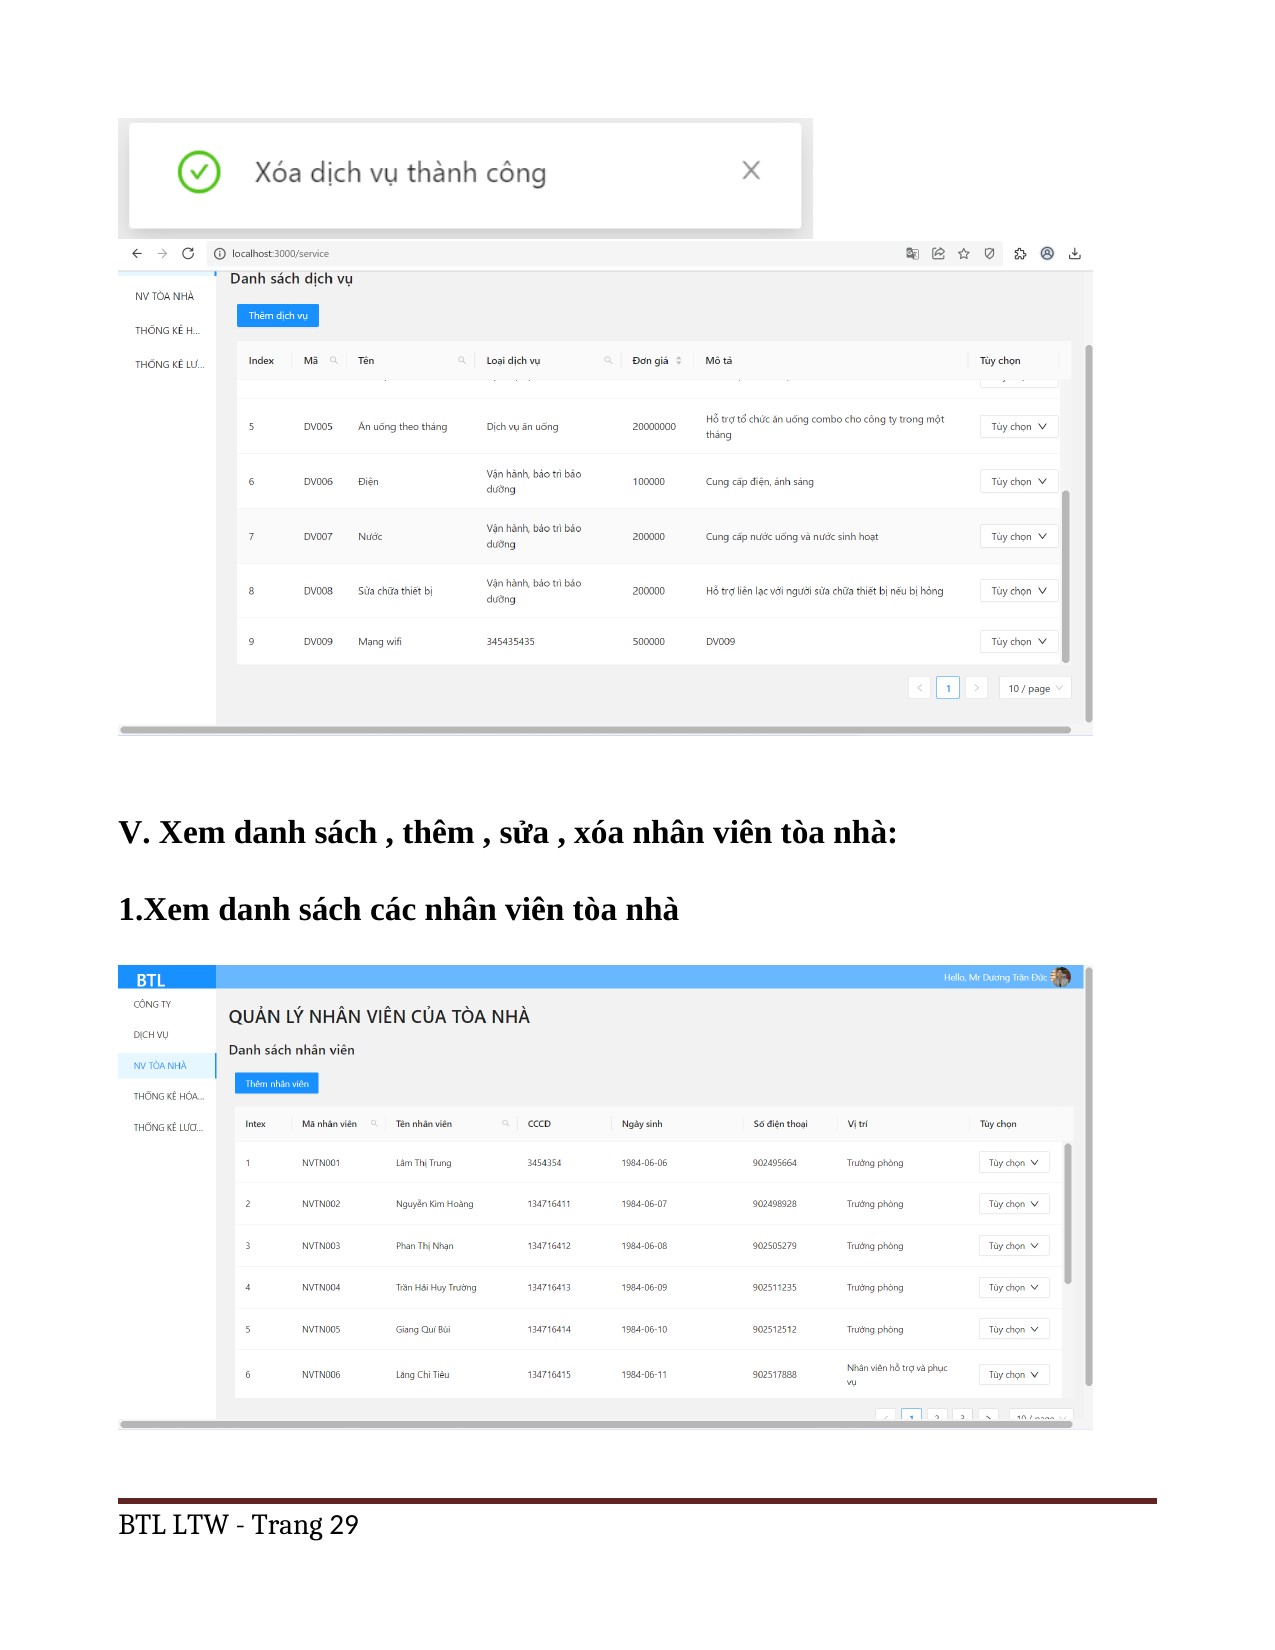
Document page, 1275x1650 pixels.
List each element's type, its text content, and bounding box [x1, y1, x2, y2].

subtitle 1.Xem danh sách các nhân viên tòa nhà [118, 889, 1157, 927]
subtitle V. Xem danh sách , thêm , sửa , xóa nhân viên tòa nhà: [118, 812, 1157, 851]
picture [118, 118, 1094, 736]
picture [118, 965, 1094, 1430]
